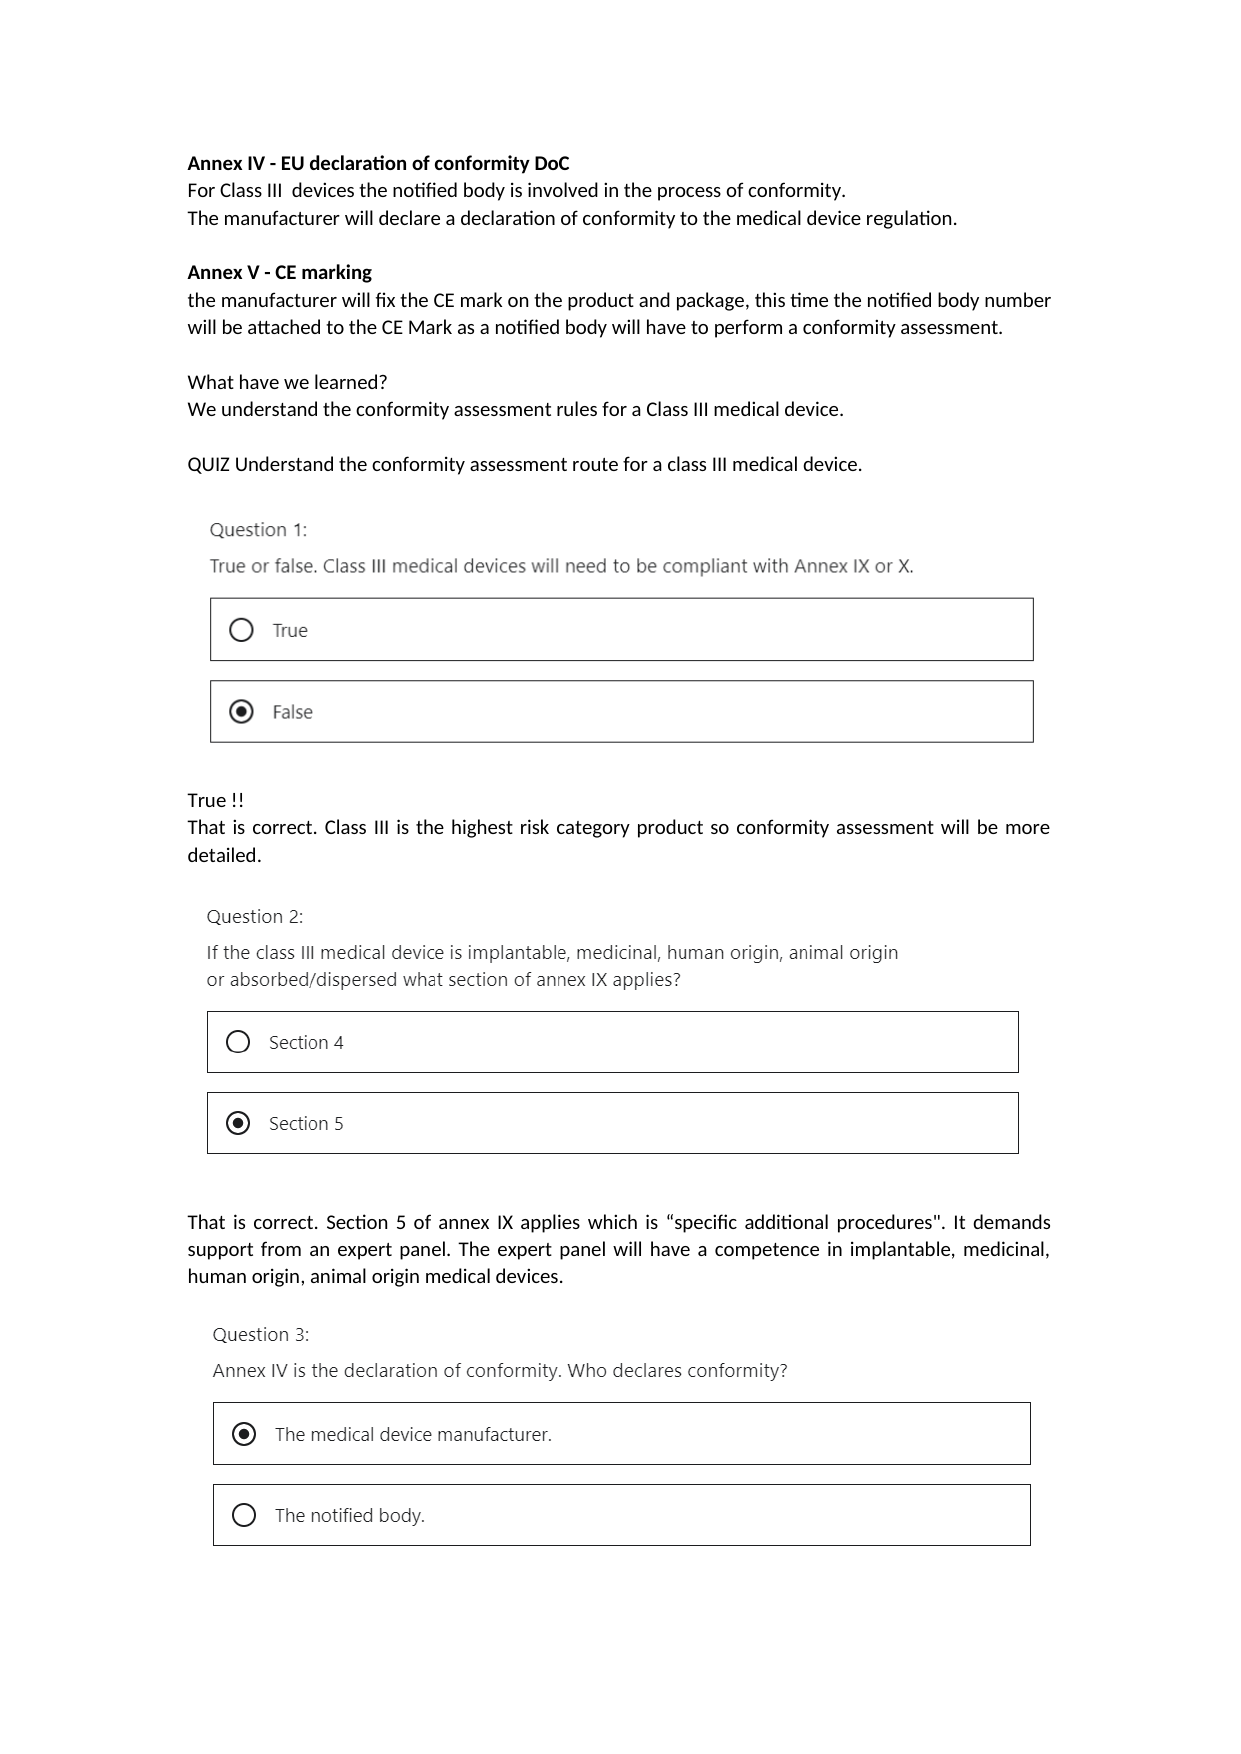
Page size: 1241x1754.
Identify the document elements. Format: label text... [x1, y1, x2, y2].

text Annex IV - EU declaration of conformity DoC [187, 150, 1053, 175]
picture [187, 896, 1053, 1207]
text QUIZ Understand the conformity assessment route for a class III medical device. [187, 451, 1053, 477]
text What have we learned? [187, 369, 1053, 394]
text Annex V - CE marking [187, 259, 1053, 285]
text The manufacturer will declare a declaration of conformity to the medical device regulation. [187, 205, 1053, 230]
text the manufacturer will fix the CE mark on the product and package, this time the notified body number will be attached to the CE Mark as a notified body will have to perform a conformity assessment. [187, 287, 1053, 340]
text True !! [187, 787, 1053, 812]
text That is correct. Class III is the highest risk category product so conformity assessment will be more detailed. [187, 814, 1053, 867]
text We understand the conformity assessment rules for a Class III medical device. [187, 397, 1053, 422]
picture [187, 506, 1053, 785]
text For Class III devices the notified body is involved in the process of conformity. [187, 177, 1053, 203]
picture [187, 1318, 1053, 1588]
text That is correct. Section 5 of annex IX applies which is “specific additional procedures". It demands support from an expert panel. The expert panel will have a competence in implantable, medicinal, human origin, animal origin medical devices. [187, 1209, 1053, 1289]
